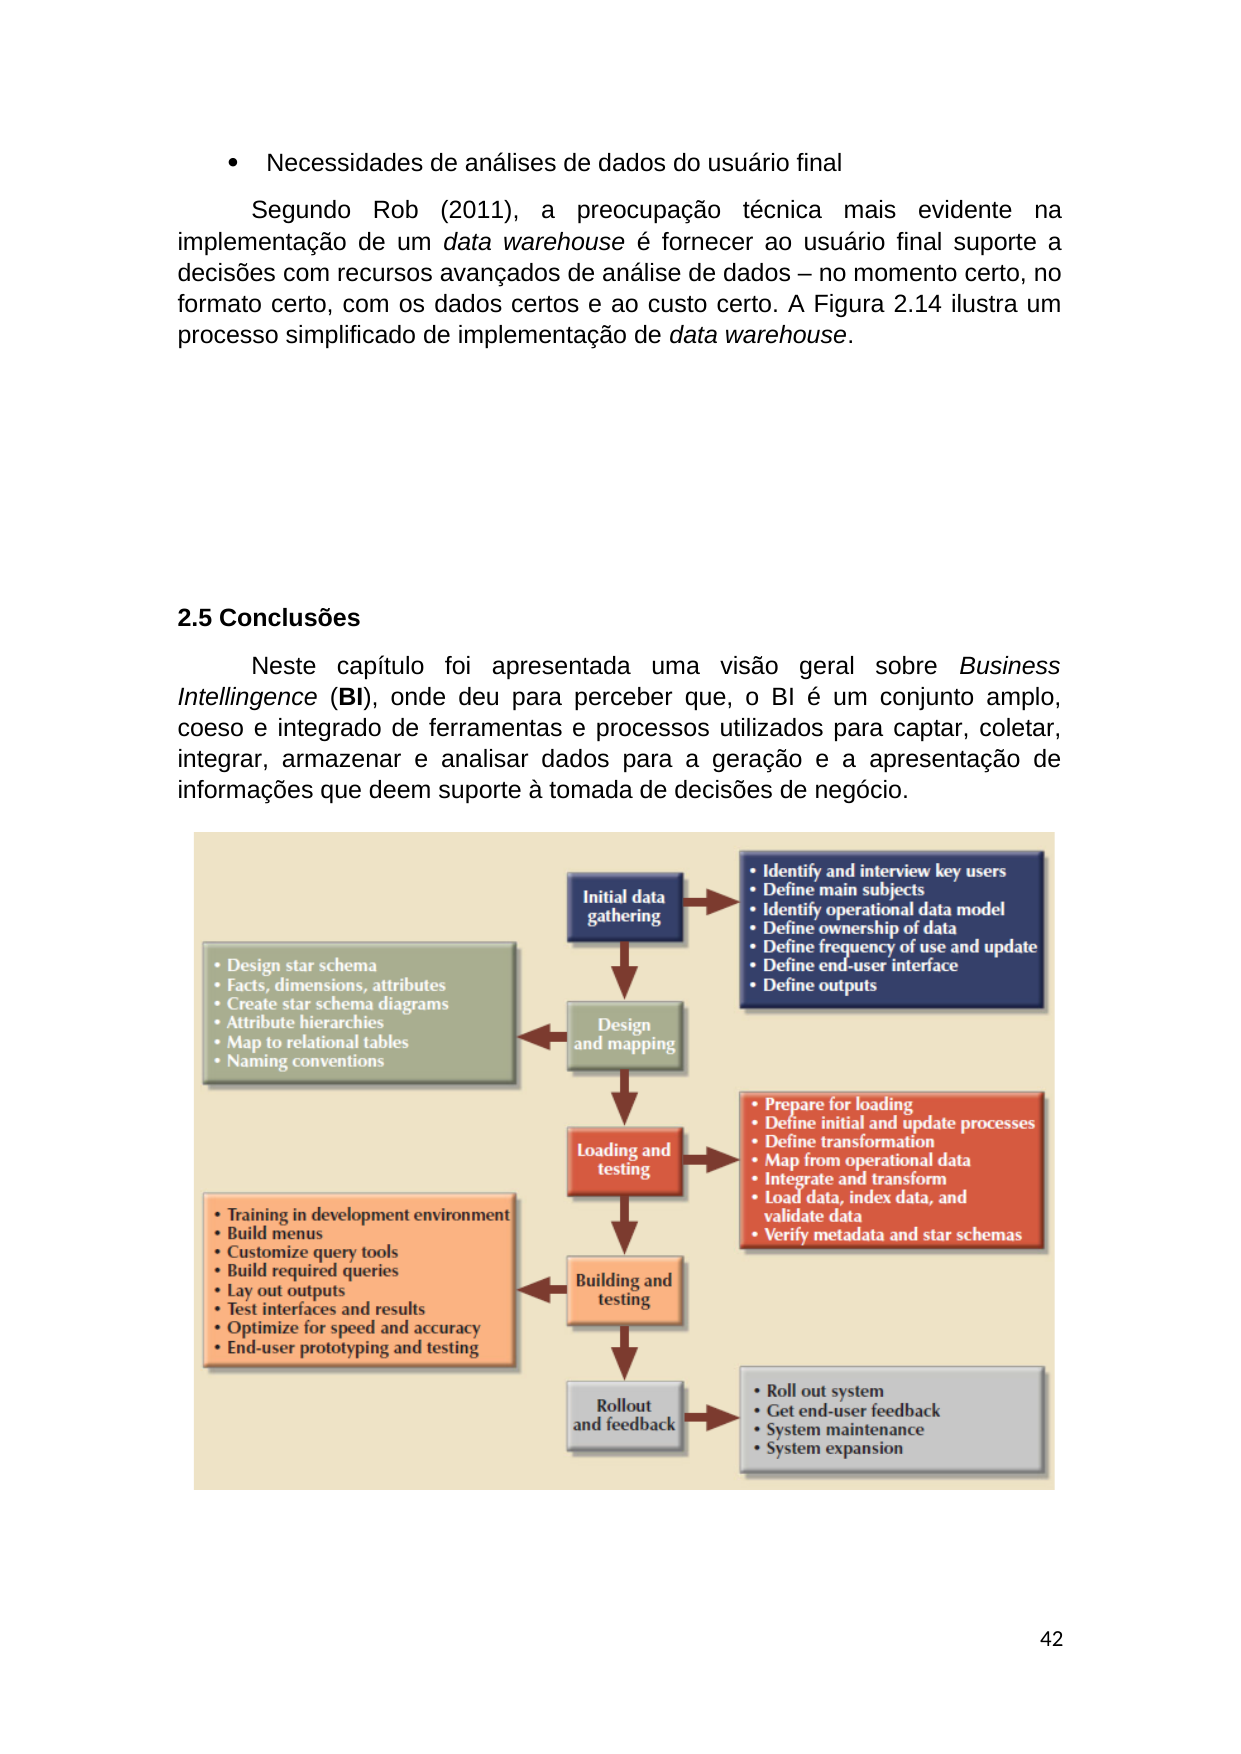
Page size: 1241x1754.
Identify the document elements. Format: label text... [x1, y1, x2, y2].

text Neste capítulo foi apresentada uma visão geral sobre Business Intellingence (BI), onde deu para perceber que, o BI é um conjunto amplo, coeso e integrado de ferramentas e processos utilizados para captar, coletar, integrar, armazenar e analisar dados para a geração e a apresentação de informações que deem suporte à tomada de decisões de negócio. [177, 651, 1063, 804]
list Necessidades de análises de dados do usuário final [229, 148, 1063, 176]
picture [193, 832, 1055, 1490]
text Segundo Rob (2011), a preocupação técnica mais evidente na implementação de um data warehouse é fornecer ao usuário final suporte a decisões com recursos avançados de análise de dados – no momento certo, no formato certo, com os dados certos e ao custo certo. A Figura 2.14 ilustra um processo simplificado de implementação de data warehouse. [177, 195, 1063, 348]
text 2.5 Conclusões [177, 603, 1063, 632]
